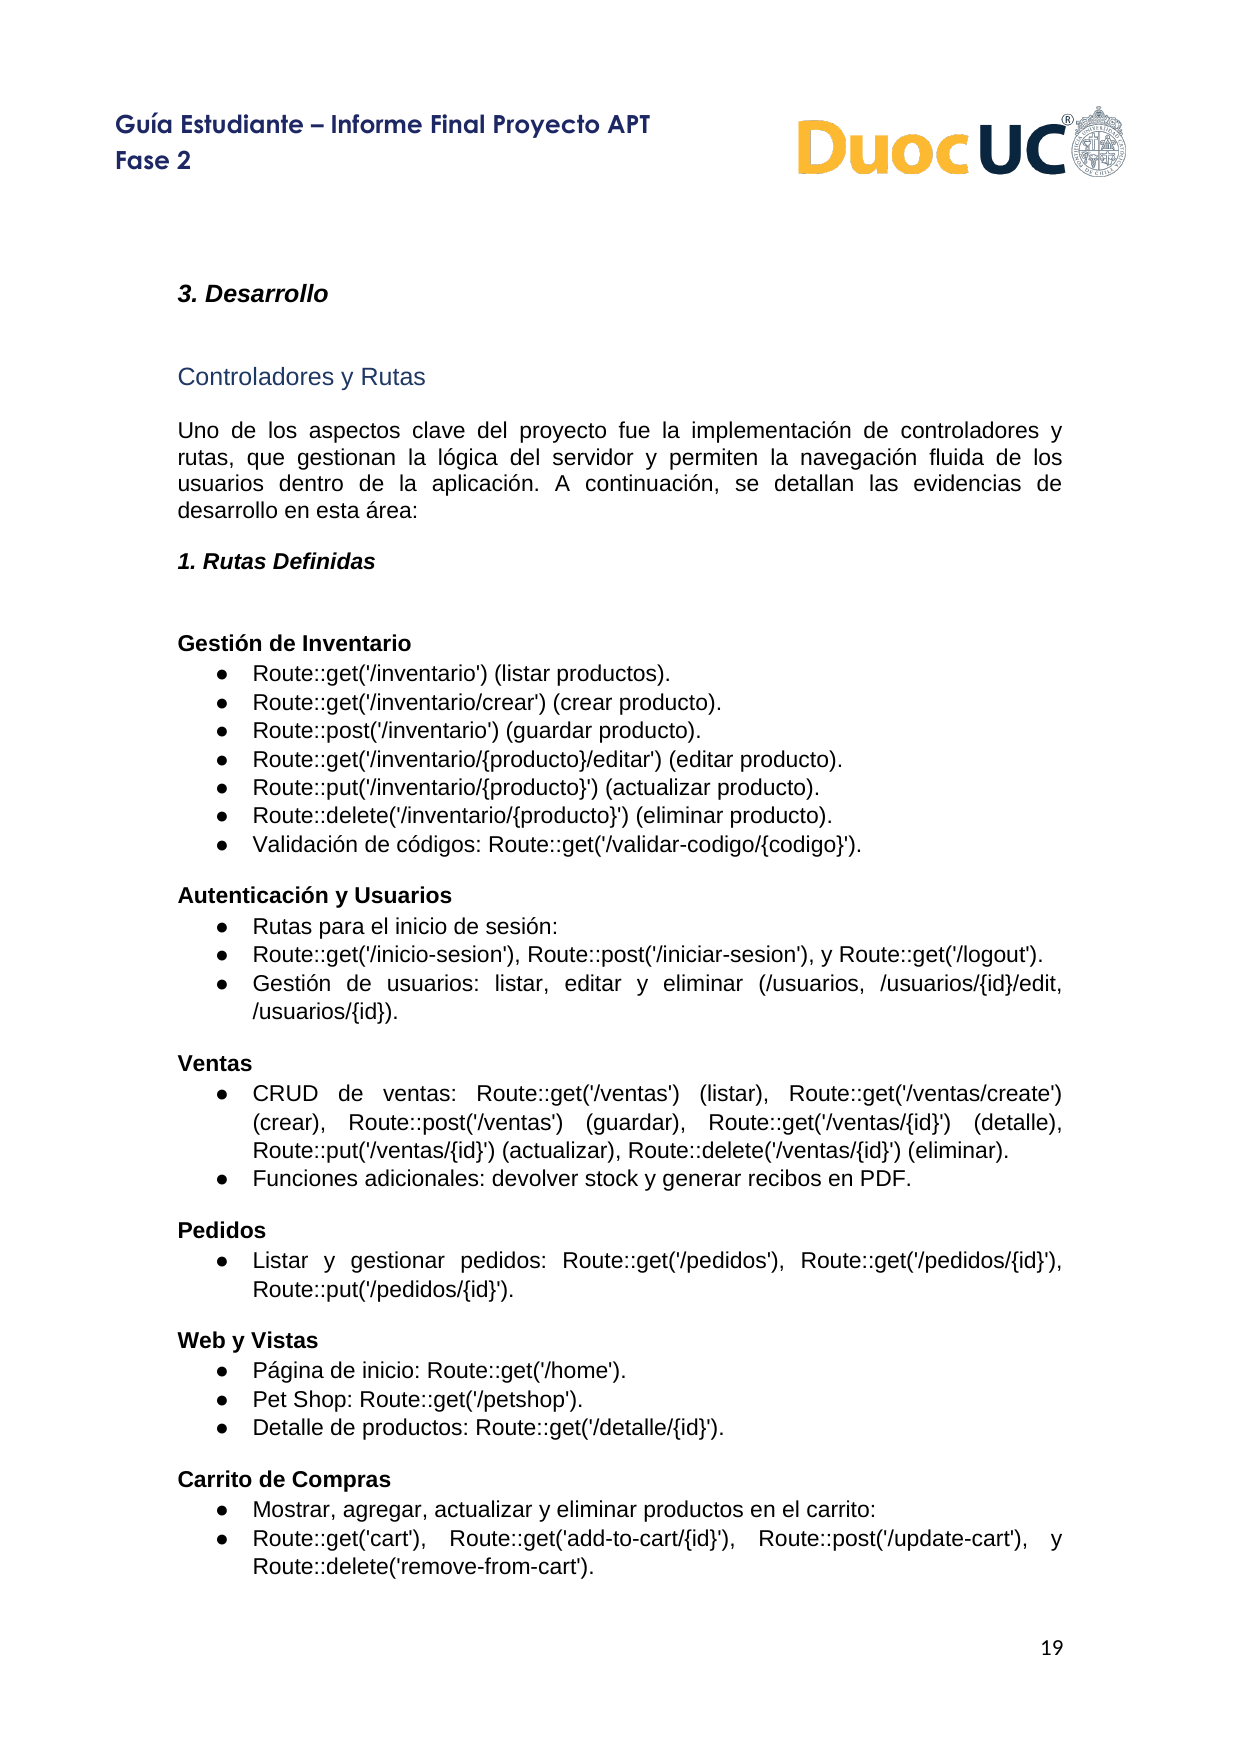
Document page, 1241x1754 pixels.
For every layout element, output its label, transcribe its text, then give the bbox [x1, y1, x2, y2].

list Pet Shop: Route::get('/petshop'). [215, 1386, 1063, 1412]
list Listar y gestionar pedidos: Route::get('/pedidos'), Route::get('/pedidos/{id}'), Route::put('/pedidos/{id}'). [215, 1247, 1063, 1302]
list CRUD de ventas: Route::get('/ventas') (listar), Route::get('/ventas/create') (crear), Route::post('/ventas') (guardar), Route::get('/ventas/{id}') (detalle), Route::put('/ventas/{id}') (actualizar), Route::delete('/ventas/{id}') (eliminar). [215, 1080, 1063, 1163]
list Rutas para el inicio de sesión: [215, 913, 1063, 939]
list Detalle de productos: Route::get('/detalle/{id}'). [215, 1414, 1063, 1441]
text Uno de los aspectos clave del proyecto fue la implementación de controladores y rutas, que gestionan la lógica del servidor y permiten la navegación fluida de los usuarios dentro de la aplicación. A continuación, se detallan las evidencias de desarrollo en esta área: [177, 417, 1063, 523]
list Gestión de usuarios: listar, editar y eliminar (/usuarios, /usuarios/{id}/edit, /usuarios/{id}). [215, 970, 1063, 1024]
list Route::get('cart'), Route::get('add-to-cart/{id}'), Route::post('/update-cart'), y Route::delete('remove-from-cart'). [215, 1525, 1063, 1579]
subtitle Gestión de Inventario [177, 630, 1063, 656]
subtitle Autenticación y Usuarios [177, 882, 1063, 909]
list Route::get('/inicio-sesion'), Route::post('/iniciar-sesion'), y Route::get('/logout'). [215, 941, 1063, 968]
subtitle Ventas [177, 1049, 1063, 1076]
list Route::get('/inventario/crear') (crear producto). [215, 689, 1063, 715]
subtitle 1. Rutas Definidas [177, 548, 1063, 574]
list Route::put('/inventario/{producto}') (actualizar producto). [215, 774, 1063, 800]
subtitle Pedidos [177, 1217, 1063, 1243]
list Route::get('/inventario/{producto}/editar') (editar producto). [215, 746, 1063, 772]
list Mostrar, agregar, actualizar y eliminar productos en el carrito: [215, 1496, 1063, 1523]
list Funciones adicionales: devolver stock y generar recibos en PDF. [215, 1165, 1063, 1192]
list Route::delete('/inventario/{producto}') (eliminar producto). [215, 802, 1063, 829]
list Página de inicio: Route::get('/home'). [215, 1357, 1063, 1384]
subtitle 3. Desarrollo [177, 279, 1063, 308]
picture [798, 106, 1126, 177]
list Route::post('/inventario') (guardar producto). [215, 717, 1063, 743]
list Validación de códigos: Route::get('/validar-codigo/{codigo}'). [215, 831, 1063, 857]
list Route::get('/inventario') (listar productos). [215, 660, 1063, 687]
subtitle Carrito de Compras [177, 1466, 1063, 1492]
subtitle Web y Vistas [177, 1327, 1063, 1353]
subtitle Controladores y Rutas [177, 361, 1063, 390]
